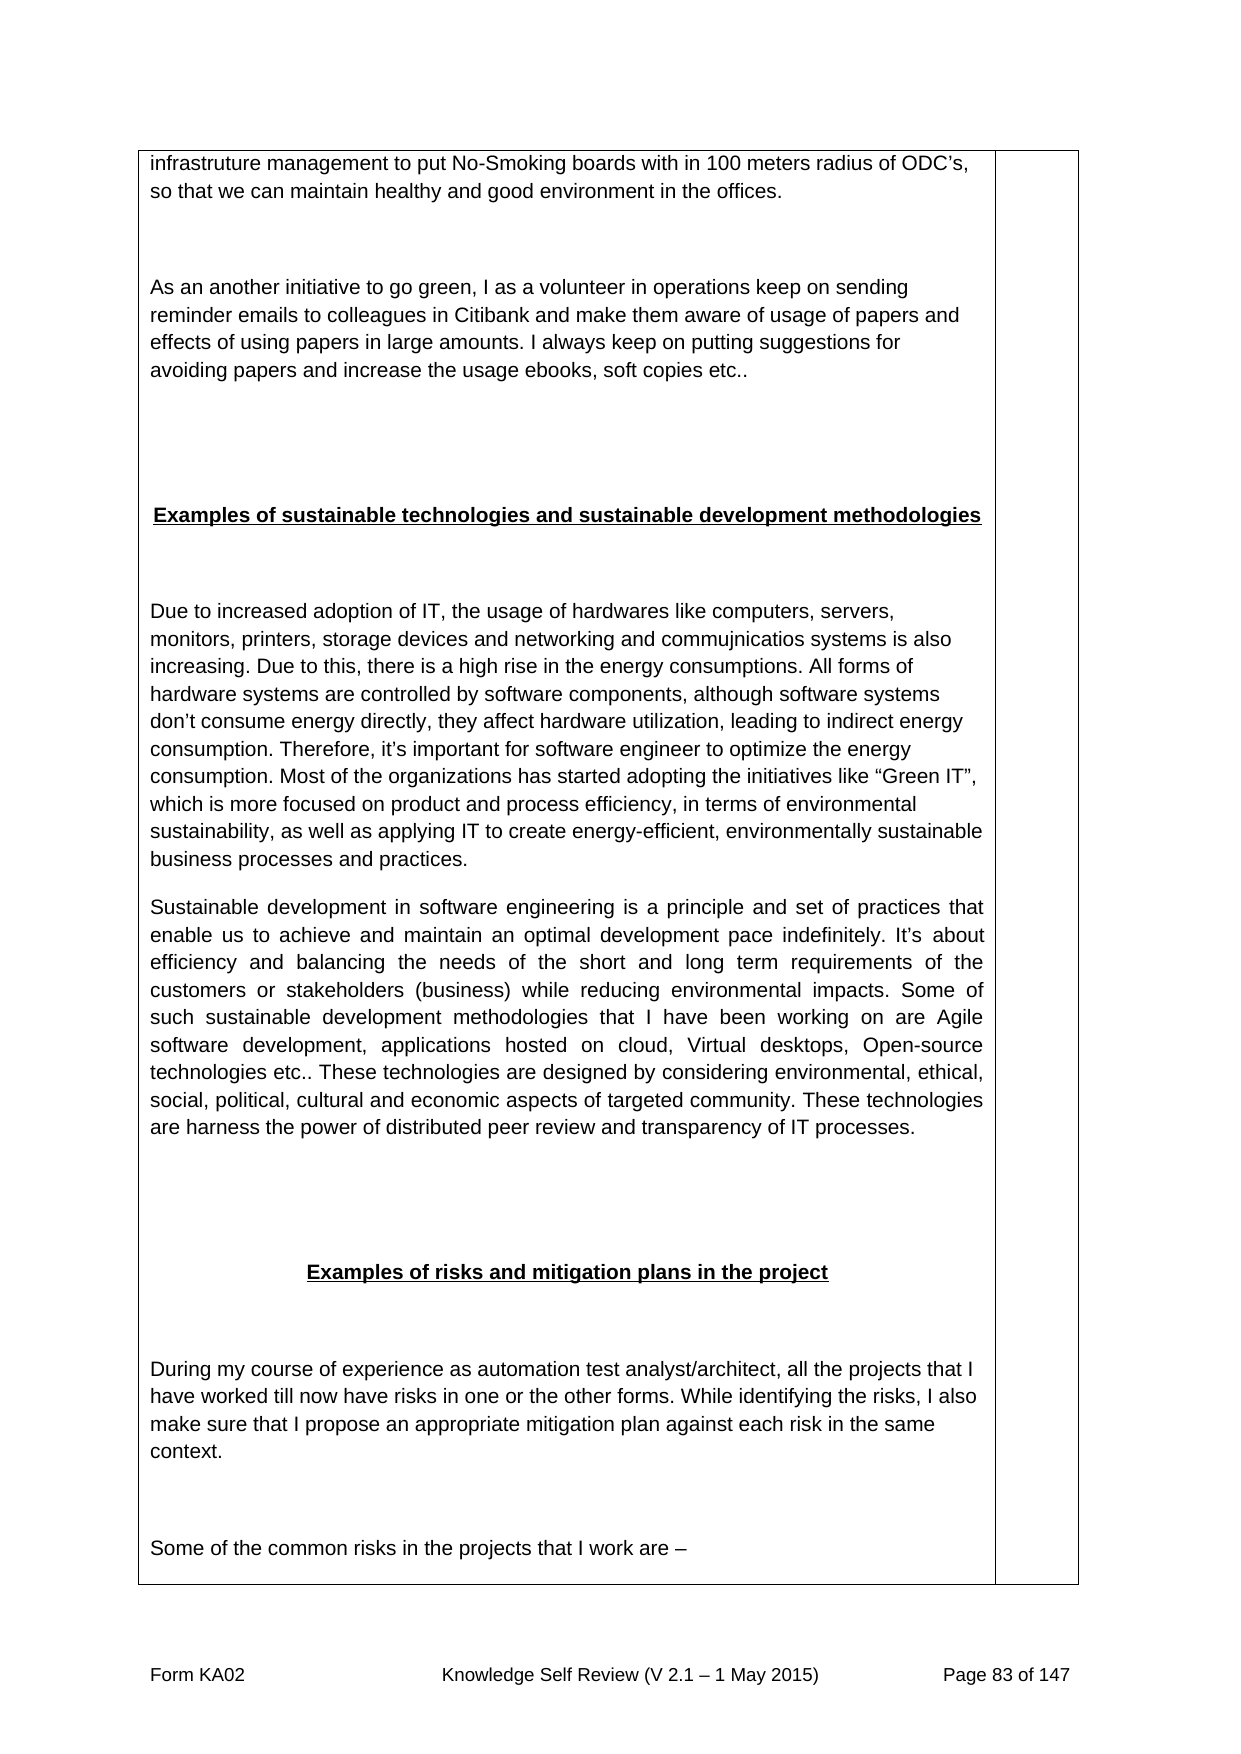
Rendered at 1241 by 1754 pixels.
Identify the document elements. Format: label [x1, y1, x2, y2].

table_cell [996, 151, 1078, 1584]
table_cell [139, 151, 995, 1584]
